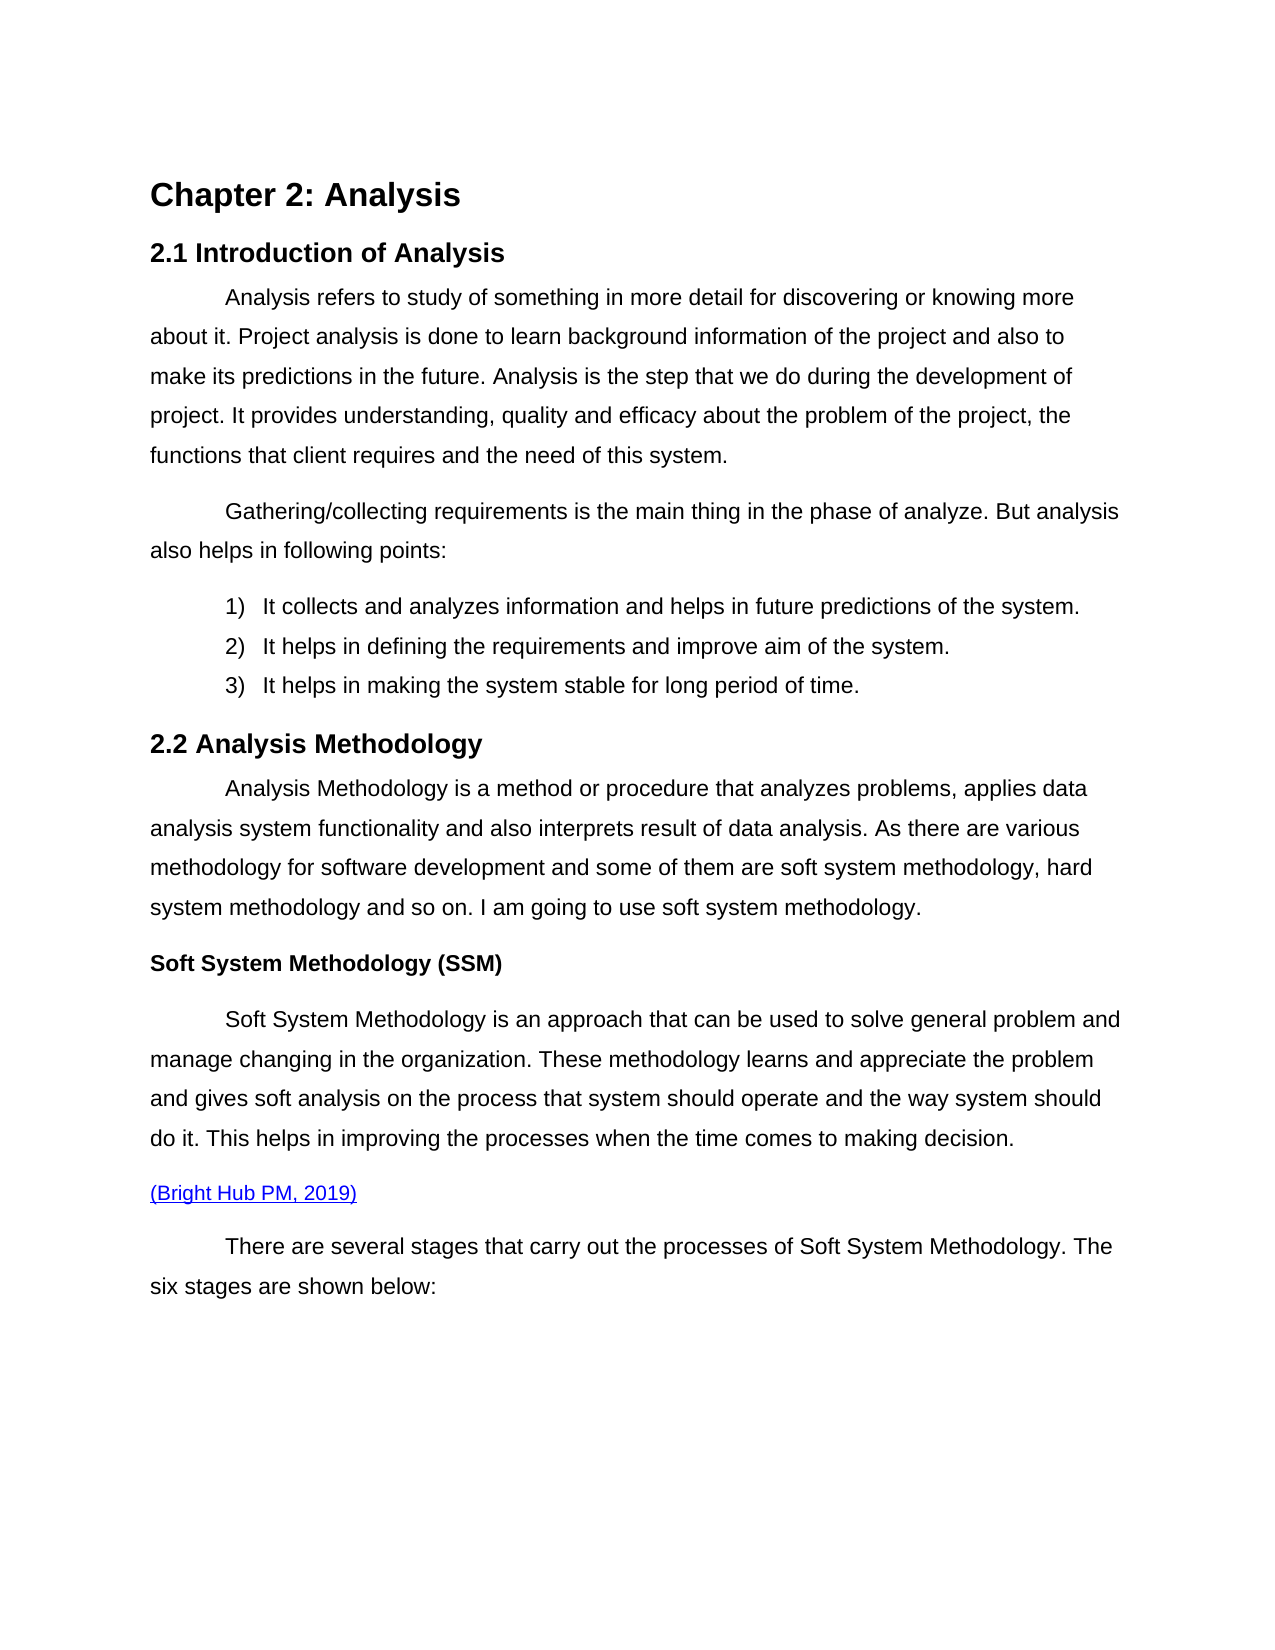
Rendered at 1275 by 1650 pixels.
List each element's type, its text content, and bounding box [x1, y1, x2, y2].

subtitle Chapter 2: Analysis [150, 175, 1125, 213]
list It helps in defining the requirements and improve aim of the system. [225, 633, 1125, 659]
text Soft System Methodology is an approach that can be used to solve general problem and manage changing in the organization. These methodology learns and appreciate the problem and gives soft analysis on the process that system should operate and the way system should do it. This helps in improving the processes when the time comes to making decision. [150, 1006, 1125, 1151]
text (Bright Hub PM, 2019) [150, 1181, 1125, 1204]
subtitle 2.1 Introduction of Analysis [150, 237, 1125, 268]
text There are several stages that carry out the processes of Soft System Methodology. The six stages are shown below: [150, 1233, 1125, 1299]
text Analysis refers to study of something in more detail for discovering or knowing more about it. Project analysis is done to learn background information of the project and also to make its predictions in the future. Analysis is the step that we do during the development of project. It provides understanding, quality and efficacy about the problem of the project, the functions that client requires and the need of this system. [150, 284, 1125, 468]
subtitle 2.2 Analysis Methodology [150, 728, 1125, 760]
text Gathering/collecting requirements is the main thing in the phase of analyze. But analysis also helps in following points: [150, 498, 1125, 563]
text Soft System Methodology (SSM) [150, 950, 1125, 976]
list It helps in making the system stable for long period of time. [225, 672, 1125, 699]
list It collects and analyzes information and helps in future predictions of the system. [225, 593, 1125, 620]
text Analysis Methodology is a method or procedure that analyzes problems, applies data analysis system functionality and also interprets result of data analysis. As there are various methodology for software development and some of them are soft system methodology, hard system methodology and so on. I am going to use soft system methodology. [150, 775, 1125, 920]
